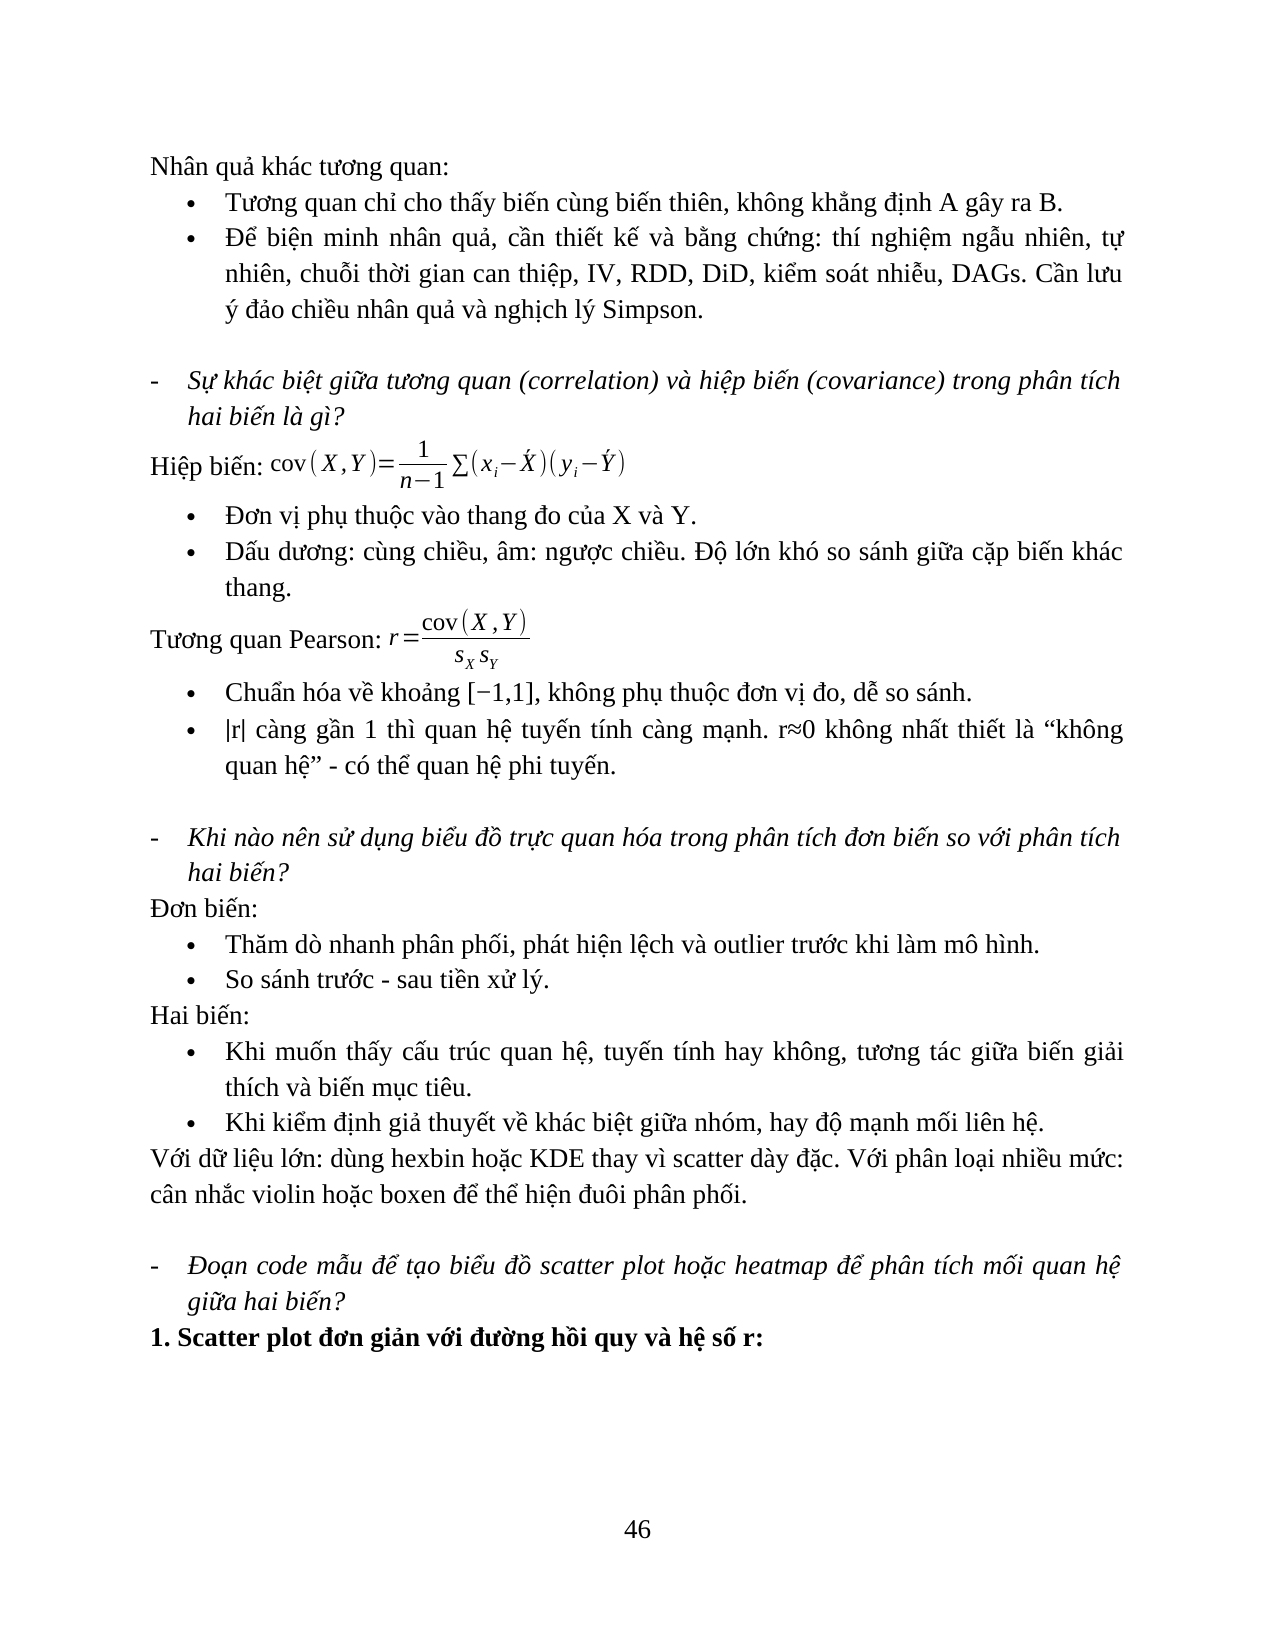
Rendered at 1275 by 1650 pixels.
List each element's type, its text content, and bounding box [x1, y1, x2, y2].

list Tương quan chỉ cho thấy biến cùng biến thiên, không khẳng định A gây ra B. [187, 186, 1125, 217]
list Đoạn code mẫu để tạo biểu đồ scatter plot hoặc heatmap để phân tích mối quan hệ giữa hai biến? [150, 1249, 1125, 1316]
list Sự khác biệt giữa tương quan (correlation) và hiệp biến (covariance) trong phân tích hai biến là gì? [150, 364, 1125, 431]
text 1. Scatter plot đơn giản với đường hồi quy và hệ số r: [150, 1321, 1125, 1352]
list Chuẩn hóa về khoảng [−1,1], không phụ thuộc đơn vị đo, dễ so sánh. [187, 676, 1125, 707]
text Hiệp biến: [150, 436, 1125, 495]
list Đơn vị phụ thuộc vào thang đo của X và Y. [187, 499, 1125, 531]
text Tương quan Pearson: [150, 607, 1125, 672]
list ∣r∣ càng gần 1 thì quan hệ tuyến tính càng mạnh. r≈0 không nhất thiết là “không quan hệ” - có thể quan hệ phi tuyến. [187, 712, 1125, 780]
list Khi kiểm định giả thuyết về khác biệt giữa nhóm, hay độ mạnh mối liên hệ. [187, 1106, 1125, 1138]
list Thăm dò nhanh phân phối, phát hiện lệch và outlier trước khi làm mô hình. [187, 928, 1125, 959]
text Với dữ liệu lớn: dùng hexbin hoặc KDE thay vì scatter dày đặc. Với phân loại nhiều mức: cân nhắc violin hoặc boxen để thể hiện đuôi phân phối. [150, 1142, 1125, 1209]
list So sánh trước - sau tiền xử lý. [187, 963, 1125, 995]
list Để biện minh nhân quả, cần thiết kế và bằng chứng: thí nghiệm ngẫu nhiên, tự nhiên, chuỗi thời gian can thiệp, IV, RDD, DiD, kiểm soát nhiễu, DAGs. Cần lưu ý đảo chiều nhân quả và nghịch lý Simpson. [187, 221, 1125, 324]
text Đơn biến: [150, 892, 1125, 923]
text Hai biến: [150, 999, 1125, 1030]
list Dấu dương: cùng chiều, âm: ngược chiều. Độ lớn khó so sánh giữa cặp biến khác thang. [187, 535, 1125, 602]
list Khi muốn thấy cấu trúc quan hệ, tuyến tính hay không, tương tác giữa biến giải thích và biến mục tiêu. [187, 1035, 1125, 1102]
list Khi nào nên sử dụng biểu đồ trực quan hóa trong phân tích đơn biến so với phân tích hai biến? [150, 821, 1125, 887]
text Nhân quả khác tương quan: [150, 150, 1125, 181]
